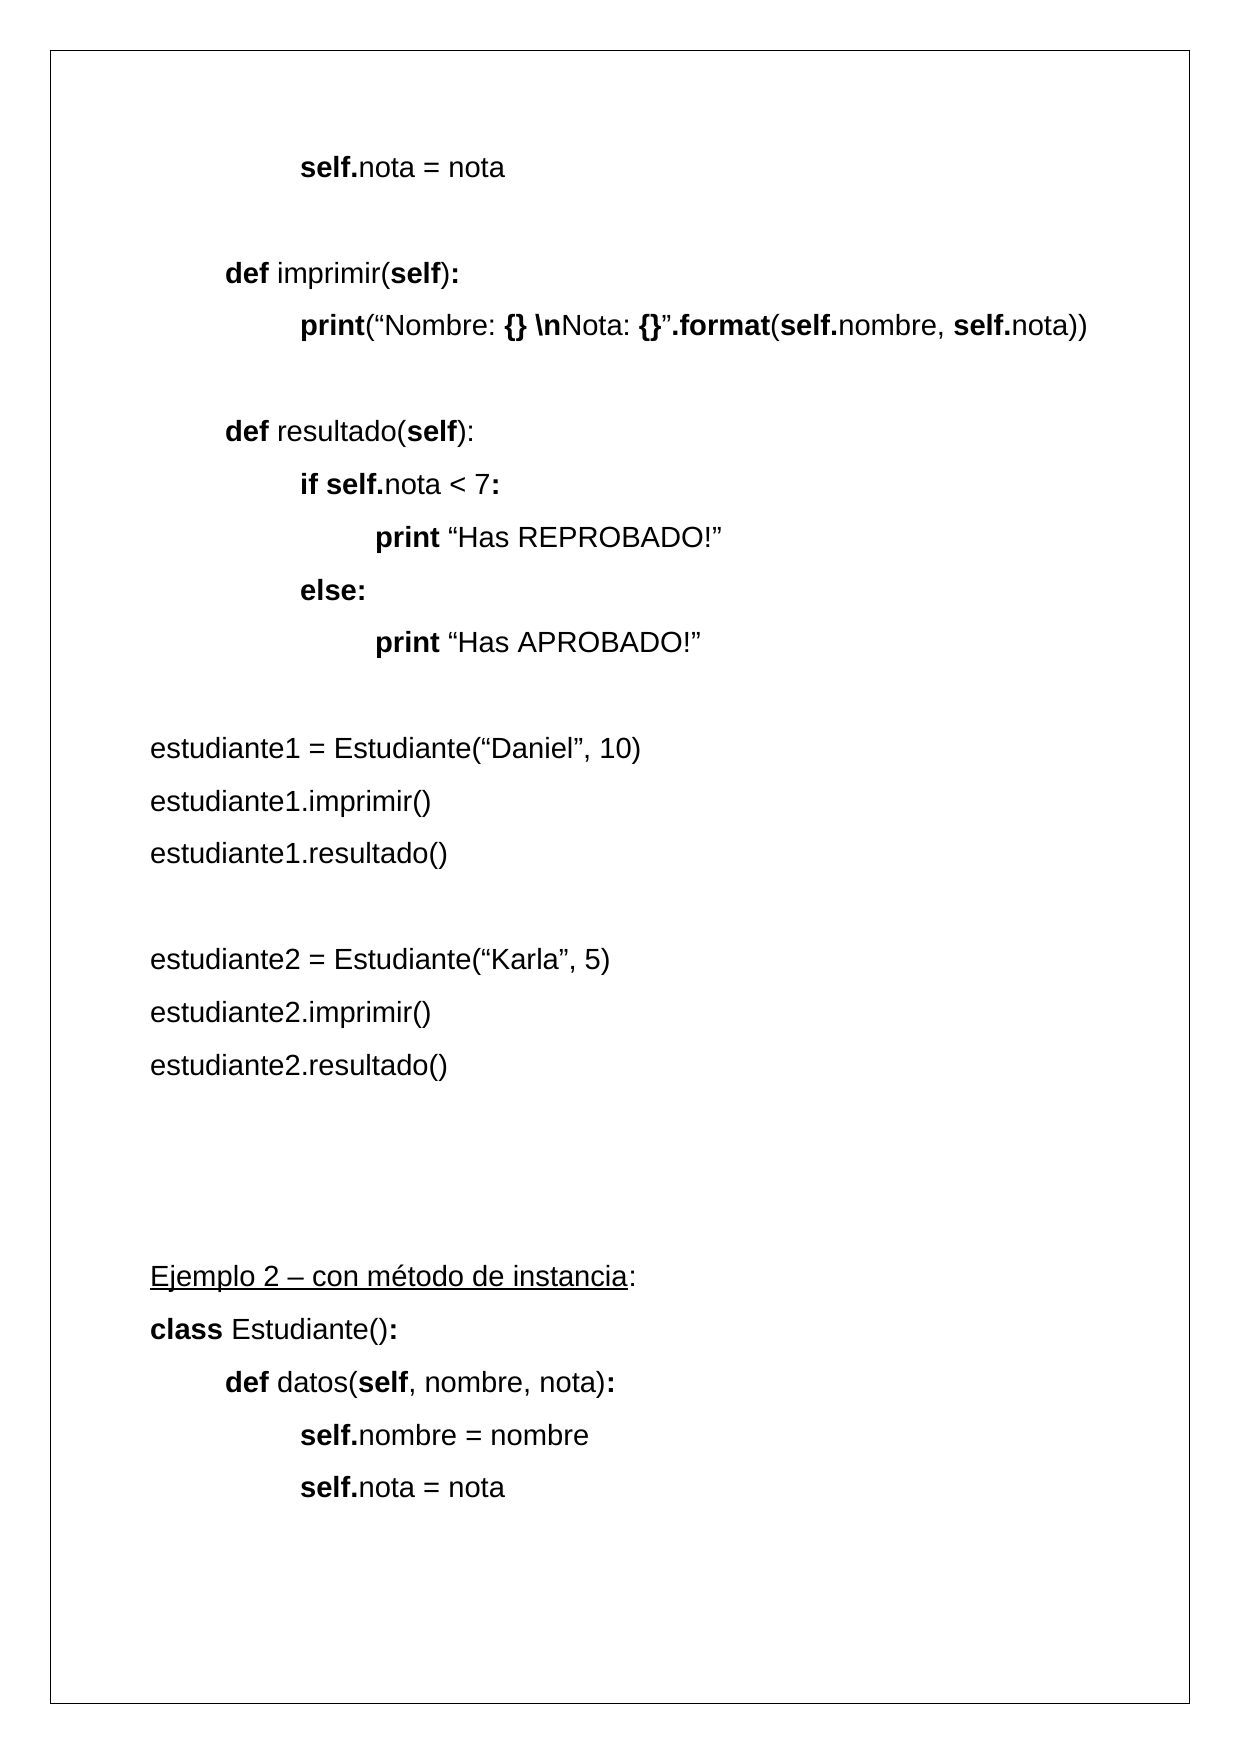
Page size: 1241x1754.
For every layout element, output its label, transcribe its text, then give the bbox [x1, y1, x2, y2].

text estudiante1 = Estudiante(“Daniel”, 10) [150, 731, 1090, 764]
text def imprimir(self): [150, 256, 1090, 289]
text print(“Nombre: {} \nNota: {}”.format(self.nombre, self.nota)) [150, 308, 1090, 342]
text def resultado(self): [150, 414, 1090, 448]
text else: [150, 572, 1090, 606]
text estudiante2 = Estudiante(“Karla”, 5) [150, 942, 1090, 976]
text estudiante2.resultado() [150, 1048, 1090, 1081]
text Ejemplo 2 – con método de instancia: [150, 1259, 1090, 1293]
text self.nota = nota [150, 1470, 1090, 1504]
text class Estudiante(): [150, 1312, 1090, 1345]
text if self.nota < 7: [150, 467, 1090, 500]
text self.nombre = nombre [150, 1417, 1090, 1451]
text self.nota = nota [150, 150, 1090, 183]
text estudiante1.resultado() [150, 837, 1090, 870]
text print “Has APROBADO!” [150, 625, 1090, 659]
text def datos(self, nombre, nota): [150, 1365, 1090, 1398]
text estudiante1.imprimir() [150, 784, 1090, 817]
text print “Has REPROBADO!” [150, 520, 1090, 553]
text estudiante2.imprimir() [150, 995, 1090, 1028]
